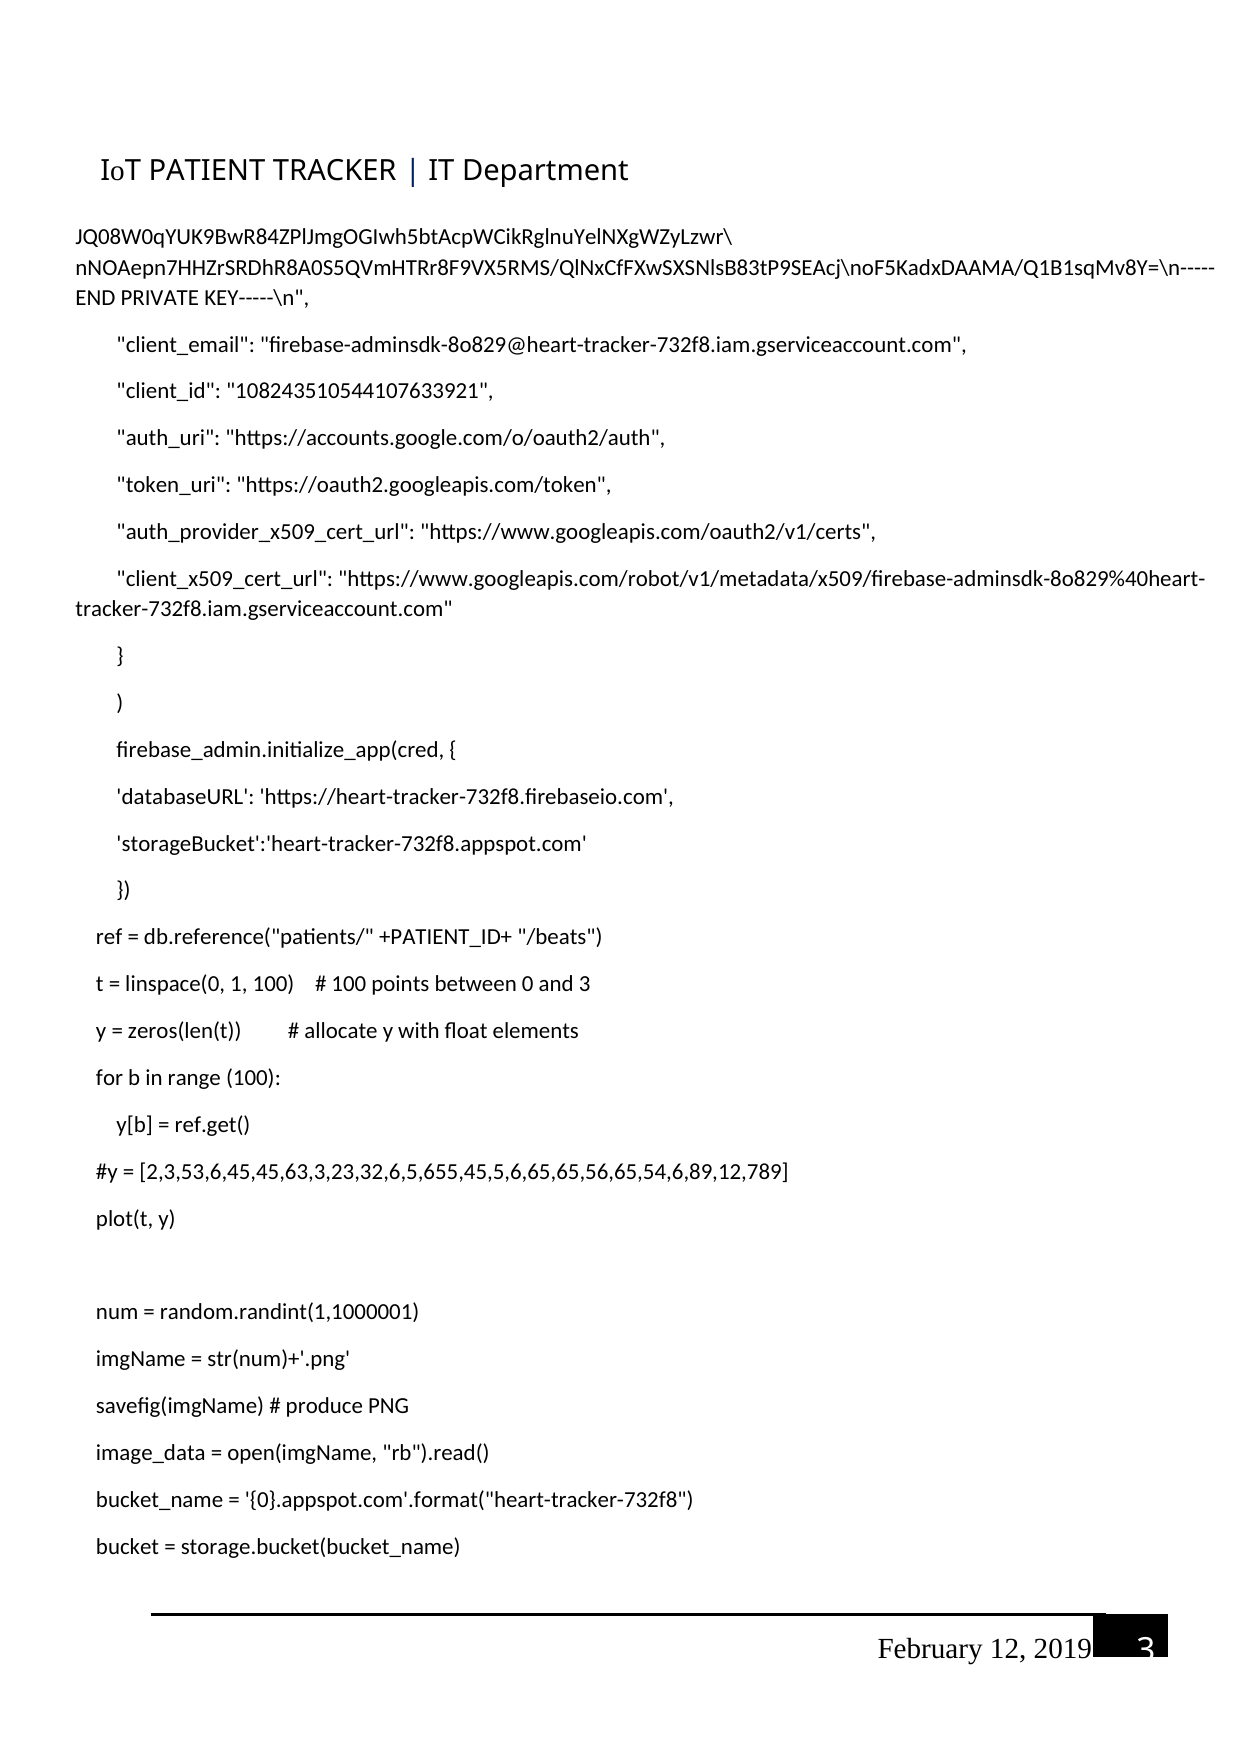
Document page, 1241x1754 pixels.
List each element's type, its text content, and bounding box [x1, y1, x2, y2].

text "auth_uri": "https://accounts.google.com/o/oauth2/auth", [75, 423, 1229, 451]
text "auth_provider_x509_cert_url": "https://www.googleapis.com/oauth2/v1/certs", [75, 517, 1229, 545]
text } [75, 641, 1229, 669]
text y[b] = ref.get() [75, 1110, 1229, 1138]
text bucket = storage.bucket(bucket_name) [75, 1532, 1229, 1560]
text "client_email": "firebase-adminsdk-8o829@heart-tracker-732f8.iam.gserviceaccount.com", [75, 330, 1229, 358]
text firebase_admin.initialize_app(cred, { [75, 735, 1229, 763]
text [75, 222, 1229, 311]
text 'databaseURL': 'https://heart-tracker-732f8.firebaseio.com', [75, 782, 1229, 810]
text plot(t, y) [75, 1204, 1229, 1232]
text t = linspace(0, 1, 100) # 100 points between 0 and 3 [75, 969, 1229, 997]
text }) [75, 876, 1229, 903]
text #y = [2,3,53,6,45,45,63,3,23,32,6,5,655,45,5,6,65,65,56,65,54,6,89,12,789] [75, 1157, 1229, 1185]
text ref = db.reference("patients/" +PATIENT_ID+ "/beats") [75, 922, 1229, 950]
text bucket_name = '{0}.appspot.com'.format("heart-tracker-732f8") [75, 1485, 1229, 1513]
text num = random.randint(1,1000001) [75, 1297, 1229, 1325]
text image_data = open(imgName, "rb").read() [75, 1438, 1229, 1466]
text "token_uri": "https://oauth2.googleapis.com/token", [75, 470, 1229, 498]
text "client_x509_cert_url": "https://www.googleapis.com/robot/v1/metadata/x509/firebase-adminsdk-8o829%40heart-tracker-732f8.iam.gserviceaccount.com" [75, 564, 1229, 622]
text 'storageBucket':'heart-tracker-732f8.appspot.com' [75, 829, 1229, 857]
text y = zeros(len(t)) # allocate y with float elements [75, 1016, 1229, 1044]
text "client_id": "108243510544107633921", [75, 377, 1229, 404]
text savefig(imgName) # produce PNG [75, 1391, 1229, 1419]
text imgName = str(num)+'.png' [75, 1344, 1229, 1372]
text ) [75, 688, 1229, 716]
text for b in range (100): [75, 1063, 1229, 1091]
